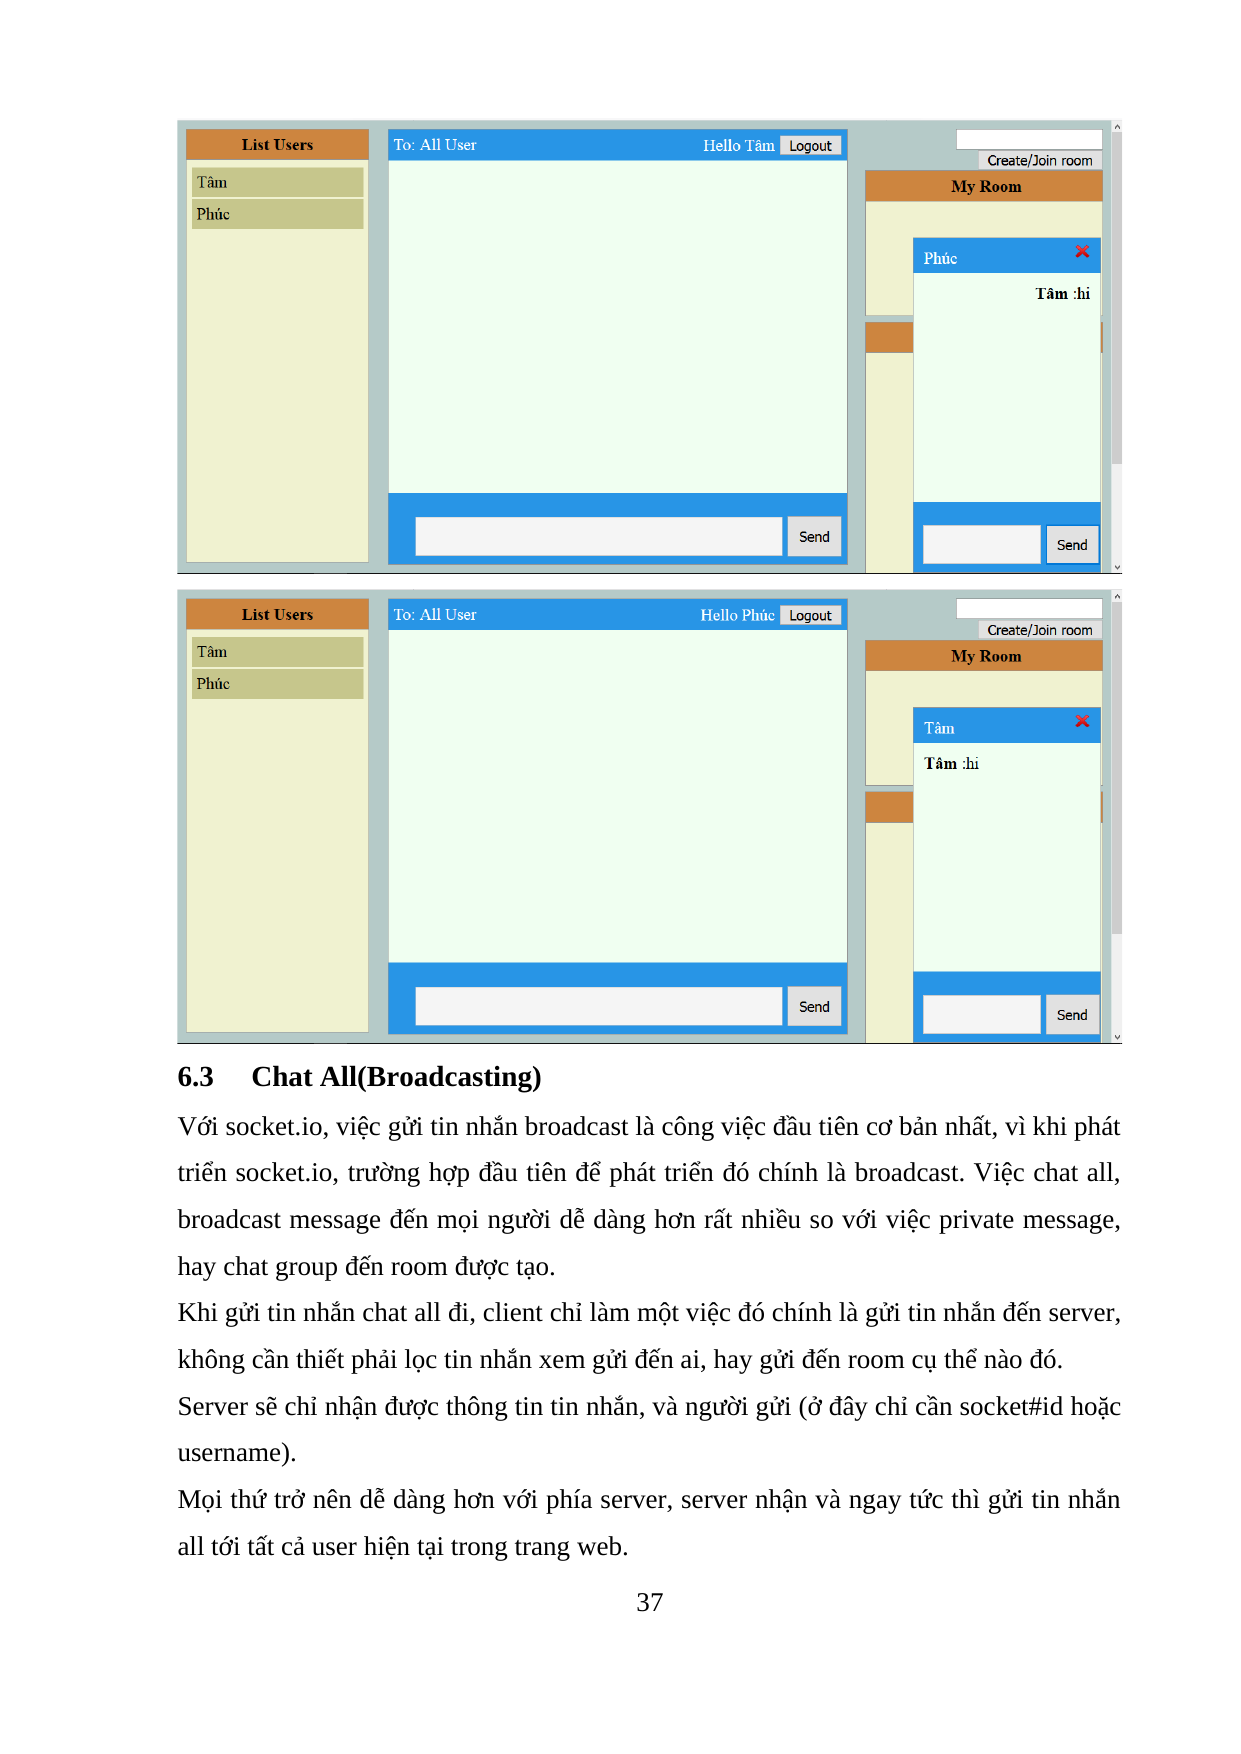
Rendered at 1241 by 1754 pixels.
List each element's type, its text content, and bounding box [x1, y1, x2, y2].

text Với socket.io, việc gửi tin nhắn broadcast là công việc đầu tiên cơ bản nhất, vì khi phát triển socket.io, trường hợp đầu tiên để phát triển đó chính là broadcast. Việc chat all, broadcast message đến mọi người dễ dàng hơn rất nhiều so với việc private message, hay chat group đến room được tạo. [177, 1110, 1122, 1281]
text Server sẽ chỉ nhận được thông tin tin nhắn, và người gửi (ở đây chỉ cần socket#id hoặc username). [177, 1390, 1122, 1468]
text 6.3 Chat All(Broadcasting) [177, 1059, 1122, 1093]
picture [177, 589, 1123, 1044]
text Mọi thứ trở nên dễ dàng hơn với phía server, server nhận và ngay tức thì gửi tin nhắn all tới tất cả user hiện tại trong trang web. [177, 1483, 1122, 1561]
picture [177, 118, 1123, 574]
text Khi gửi tin nhắn chat all đi, client chỉ làm một việc đó chính là gửi tin nhắn đến server, không cần thiết phải lọc tin nhắn xem gửi đến ai, hay gửi đến room cụ thể nào đó. [177, 1297, 1122, 1374]
